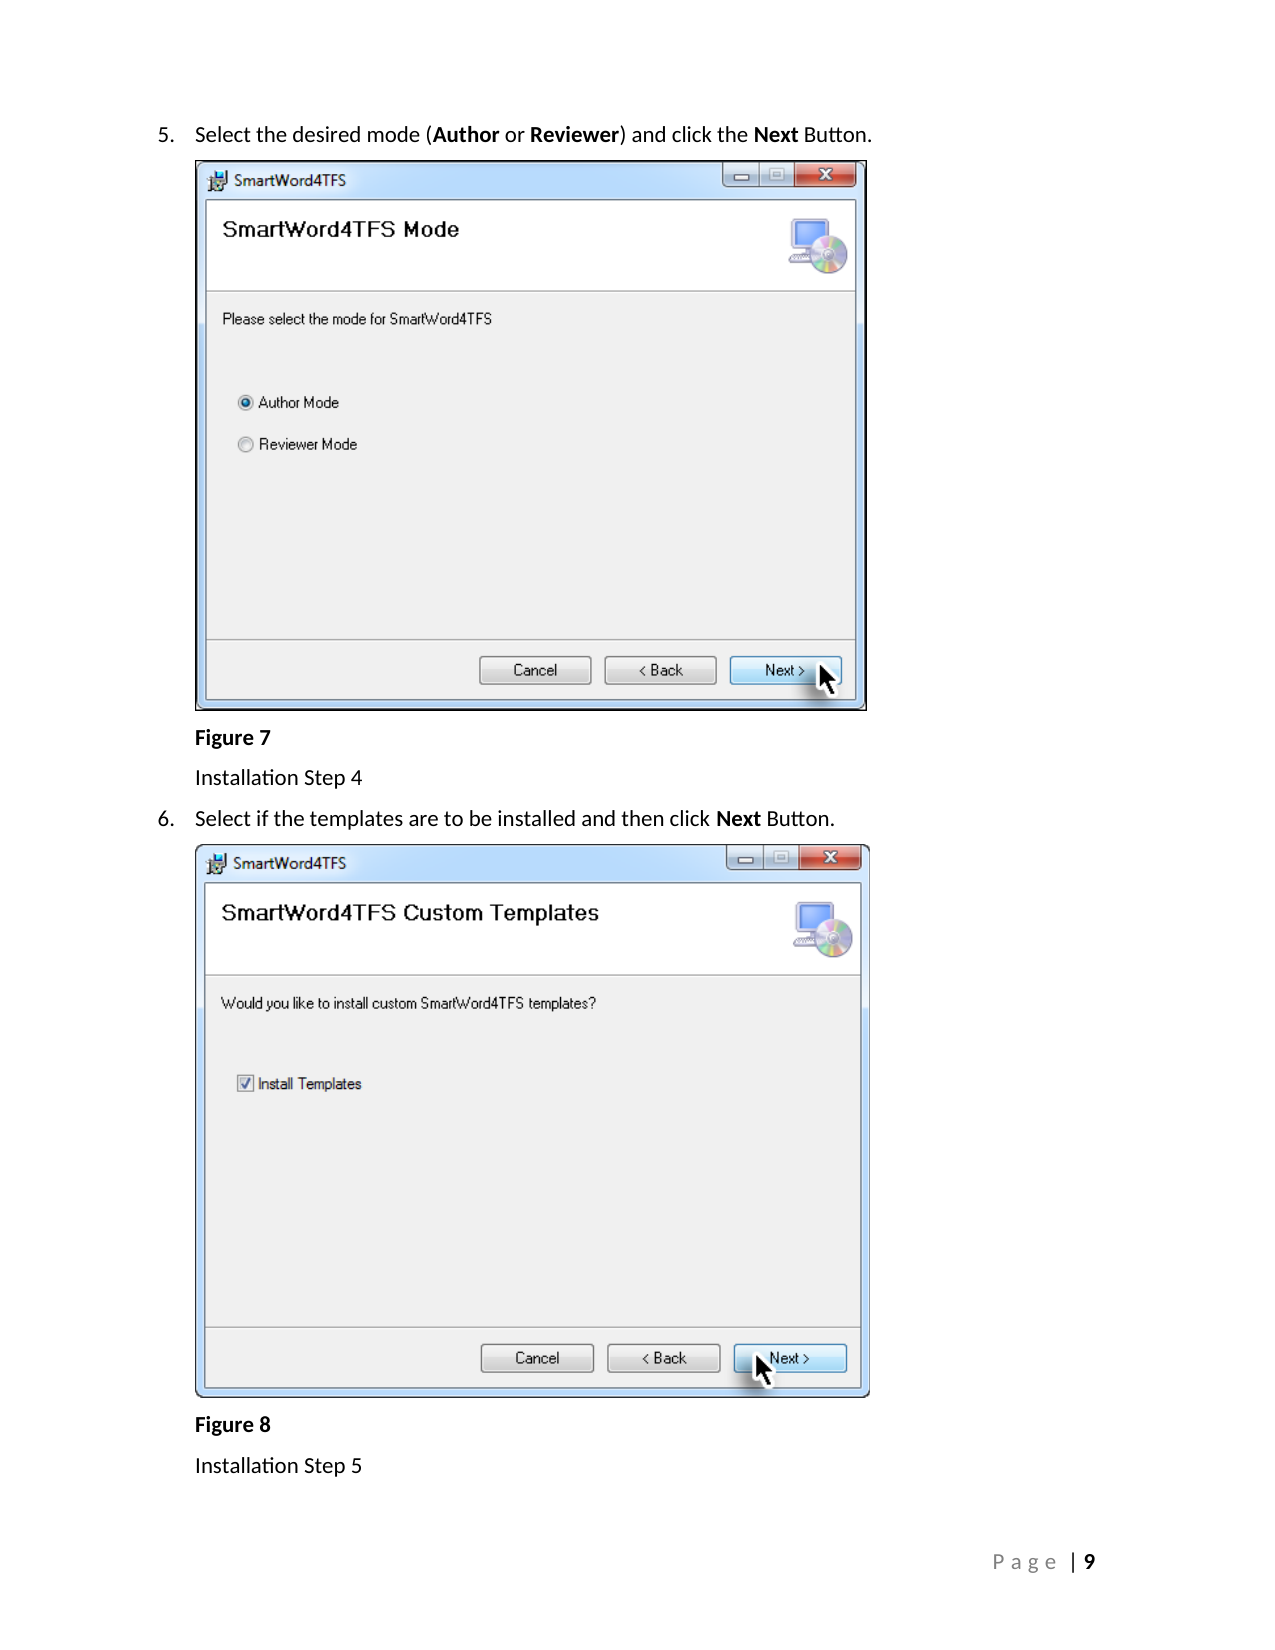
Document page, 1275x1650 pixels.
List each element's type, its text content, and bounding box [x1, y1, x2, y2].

list Installation Step 4 [195, 763, 1125, 792]
list Select the desired mode (Author or Reviewer) and click the Next Button. [157, 120, 1125, 148]
picture [195, 160, 867, 711]
text Figure 7 [195, 723, 1125, 751]
list Select if the templates are to be installed and then click Next Button. [157, 804, 1125, 832]
text Figure 8 [195, 1410, 1125, 1438]
text Installation Step 5 [195, 1451, 1125, 1479]
picture [195, 844, 870, 1398]
